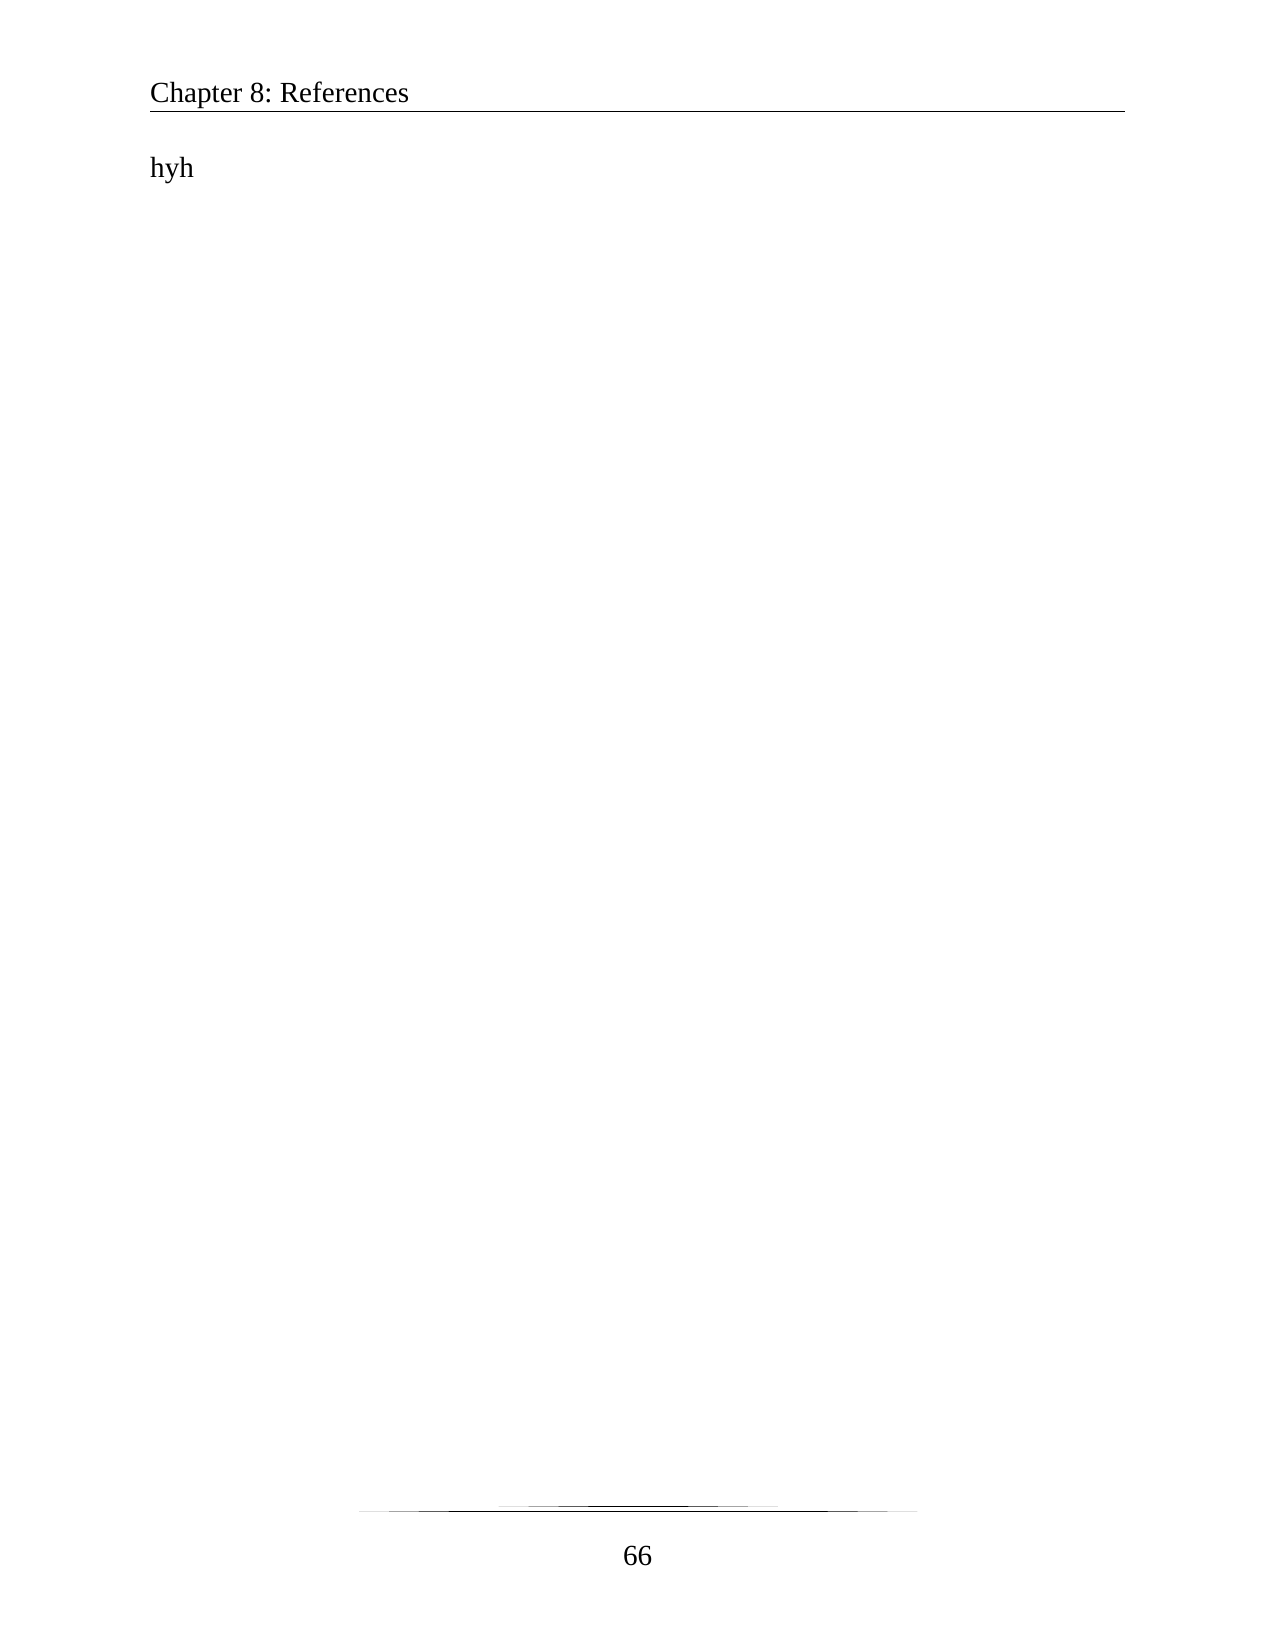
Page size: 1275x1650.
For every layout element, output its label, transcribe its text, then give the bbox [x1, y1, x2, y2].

text hyh [150, 150, 1125, 183]
